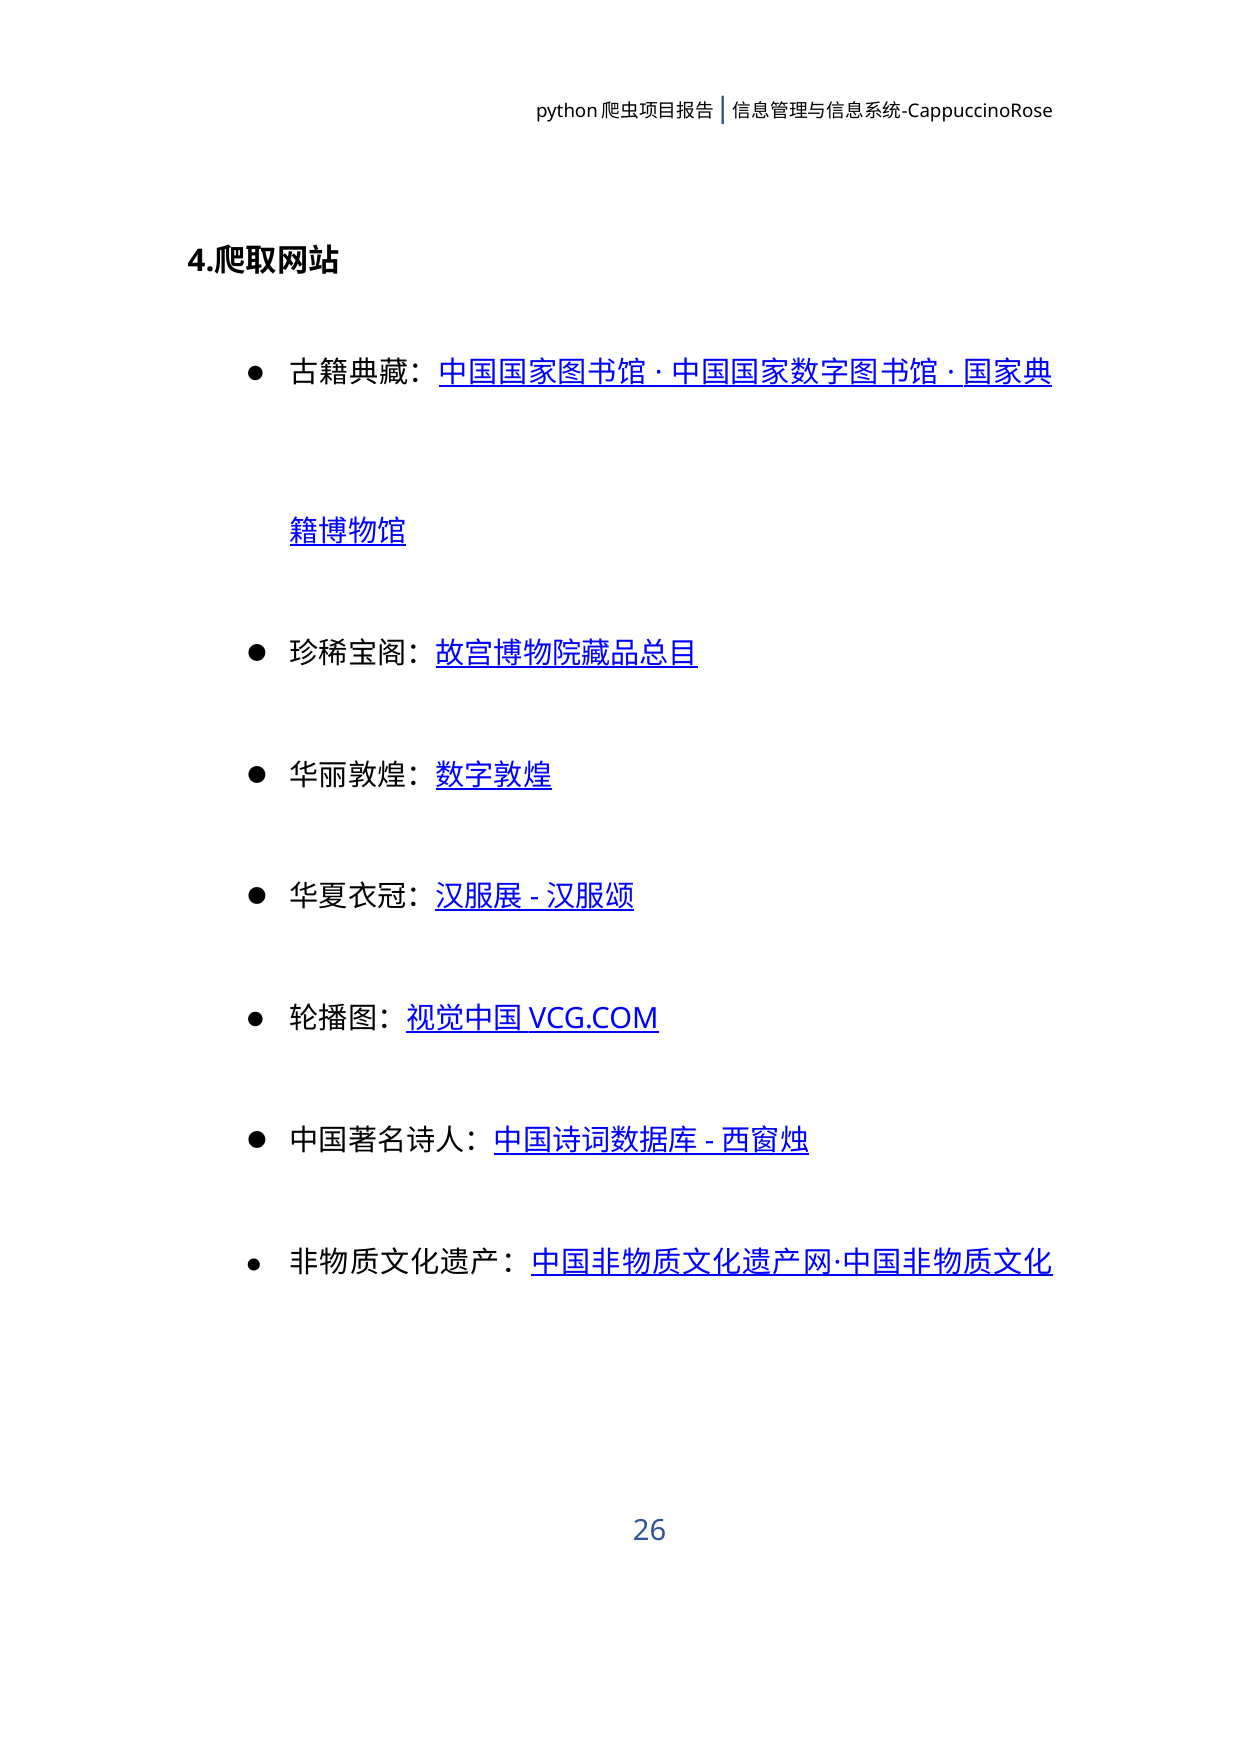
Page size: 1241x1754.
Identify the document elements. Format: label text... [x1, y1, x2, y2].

list 中国著名诗人：中国诗词数据库 - 西窗烛 [246, 1098, 1053, 1177]
list 轮播图：视觉中国VCG.COM [246, 976, 1053, 1056]
subtitle 4.爬取网站 [187, 218, 1053, 297]
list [246, 1220, 1053, 1299]
list 华夏衣冠：汉服展 - 汉服颂 [246, 854, 1053, 934]
list 古籍典藏：中国国家图书馆 · 中国国家数字图书馆 · 国家典籍博物馆 [246, 331, 1053, 569]
list 华丽敦煌：数字敦煌 [246, 733, 1053, 812]
list 珍稀宝阁：故宫博物院藏品总目 [246, 611, 1053, 690]
